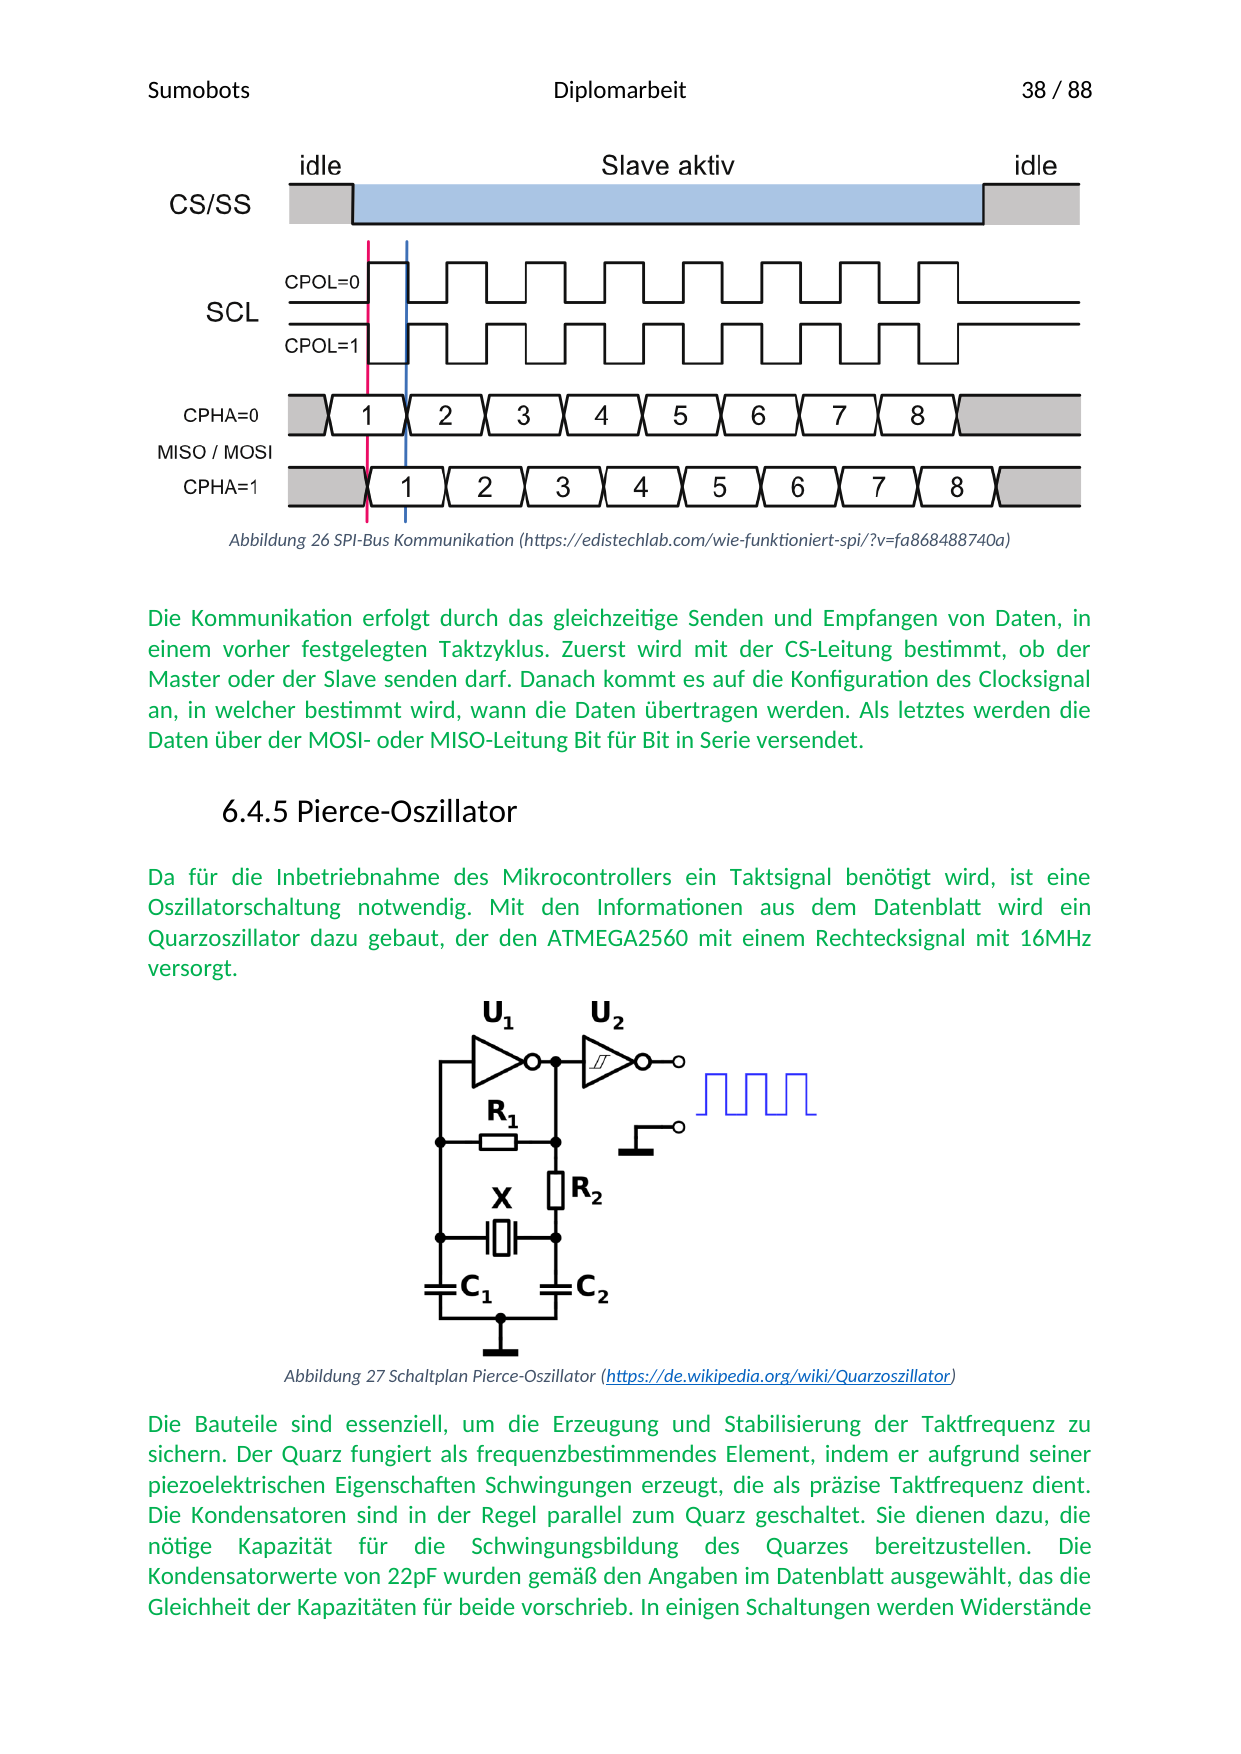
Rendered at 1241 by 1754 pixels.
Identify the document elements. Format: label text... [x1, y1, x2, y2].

picture [147, 147, 1093, 528]
text Abbildung 26 SPI-Bus Kommunikation (https://edistechlab.com/wie-funktioniert-spi/?v=fa868488740a) [148, 528, 1093, 551]
text Die Kommunikation erfolgt durch das gleichzeitige Senden und Empfangen von Daten, in einem vorher festgelegten Taktzyklus. Zuerst wird mit der CS-Leitung bestimmt, ob der Master oder der Slave senden darf. Danach kommt es auf die Konfiguration des Clocksignal an, in welcher bestimmt wird, wann die Daten übertragen werden. Als letztes werden die Daten über der MOSI- oder MISO-Leitung Bit für Bit in Serie versendet. [148, 602, 1093, 755]
text Da für die Inbetriebnahme des Mikrocontrollers ein Taktsignal benötigt wird, ist eine Oszillatorschaltung notwendig. Mit den Informationen aus dem Datenblatt wird ein Quarzoszillator dazu gebaut, der den ATMEGA2560 mit einem Rechtecksignal mit 16MHz versorgt. [148, 861, 1093, 983]
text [148, 1408, 1093, 1622]
text Abbildung 27 Schaltplan Pierce-Oszillator (https://de.wikipedia.org/wiki/Quarzoszillator) [148, 1364, 1093, 1387]
subtitle Pierce-Oszillator [221, 789, 1093, 830]
picture [401, 982, 839, 1365]
